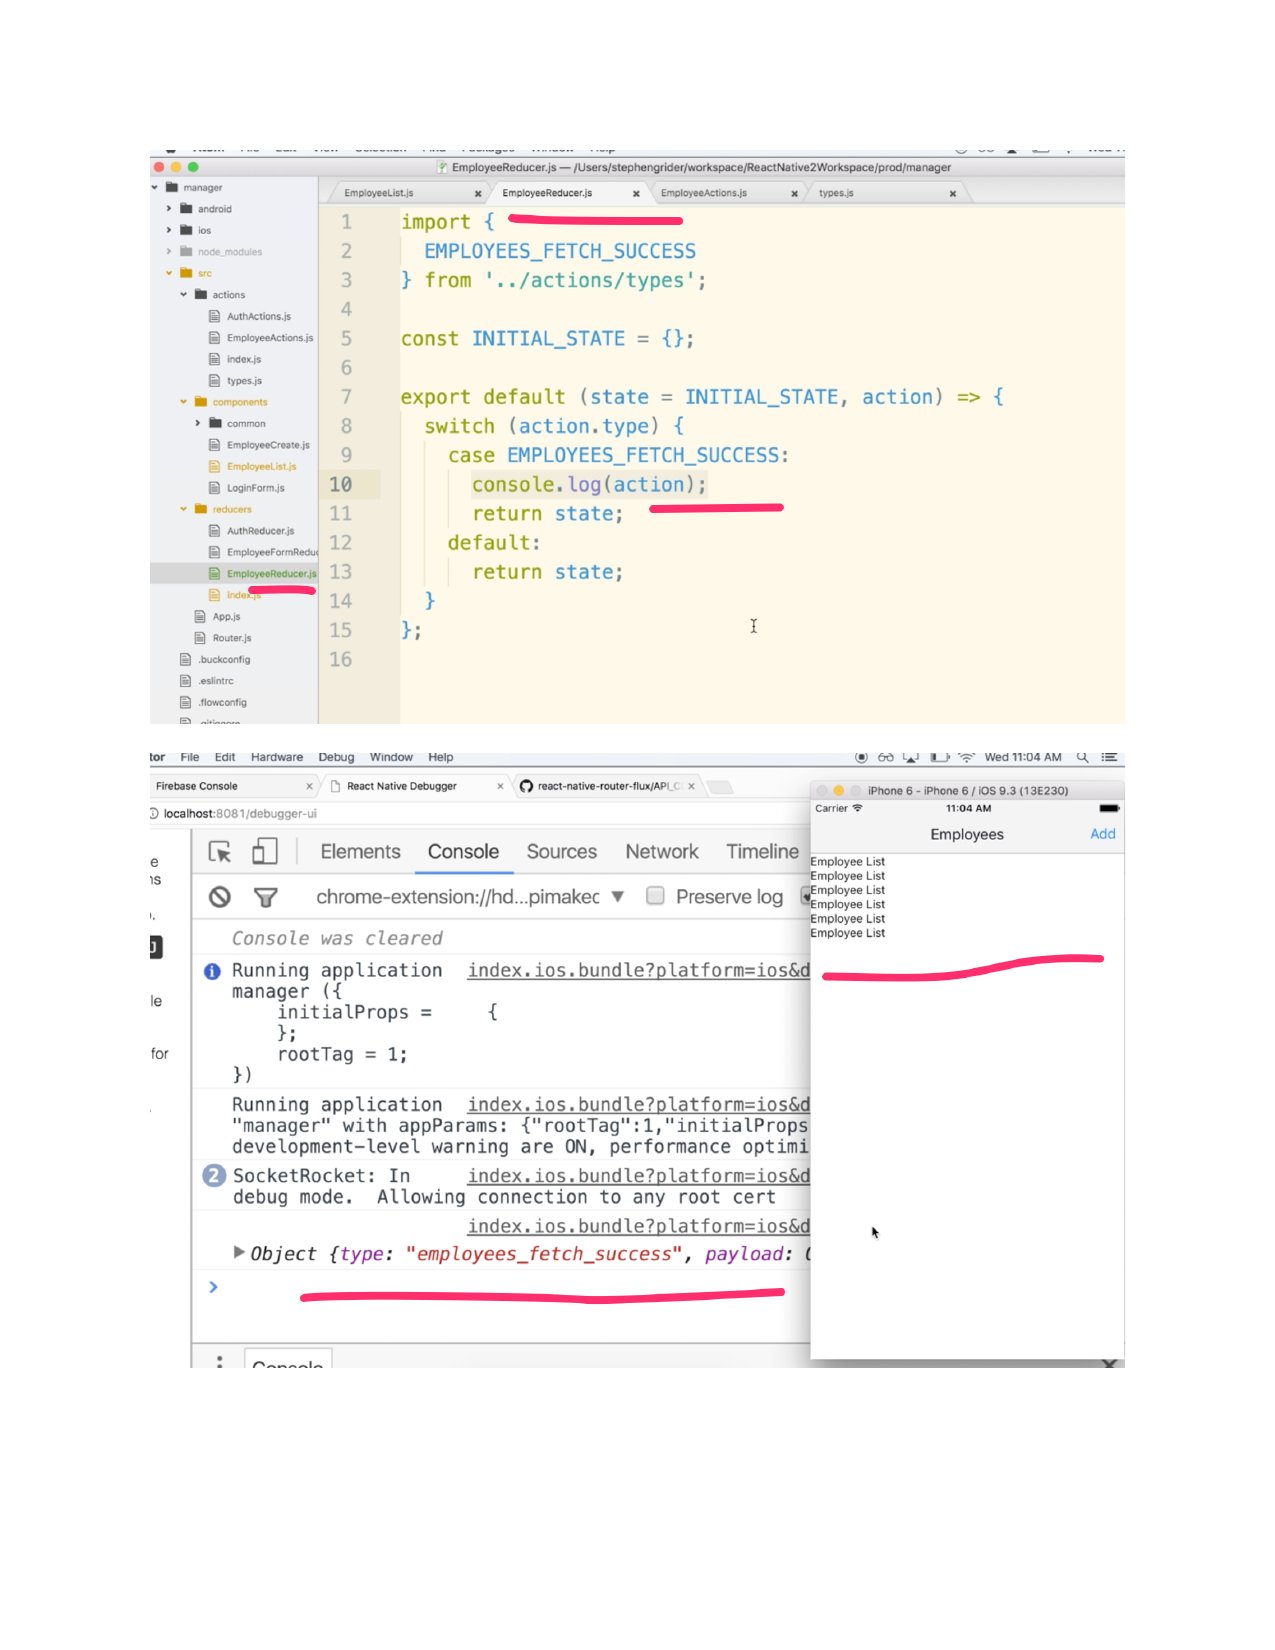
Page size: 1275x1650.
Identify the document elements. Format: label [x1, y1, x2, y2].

picture [150, 150, 1125, 724]
picture [150, 753, 1125, 1368]
